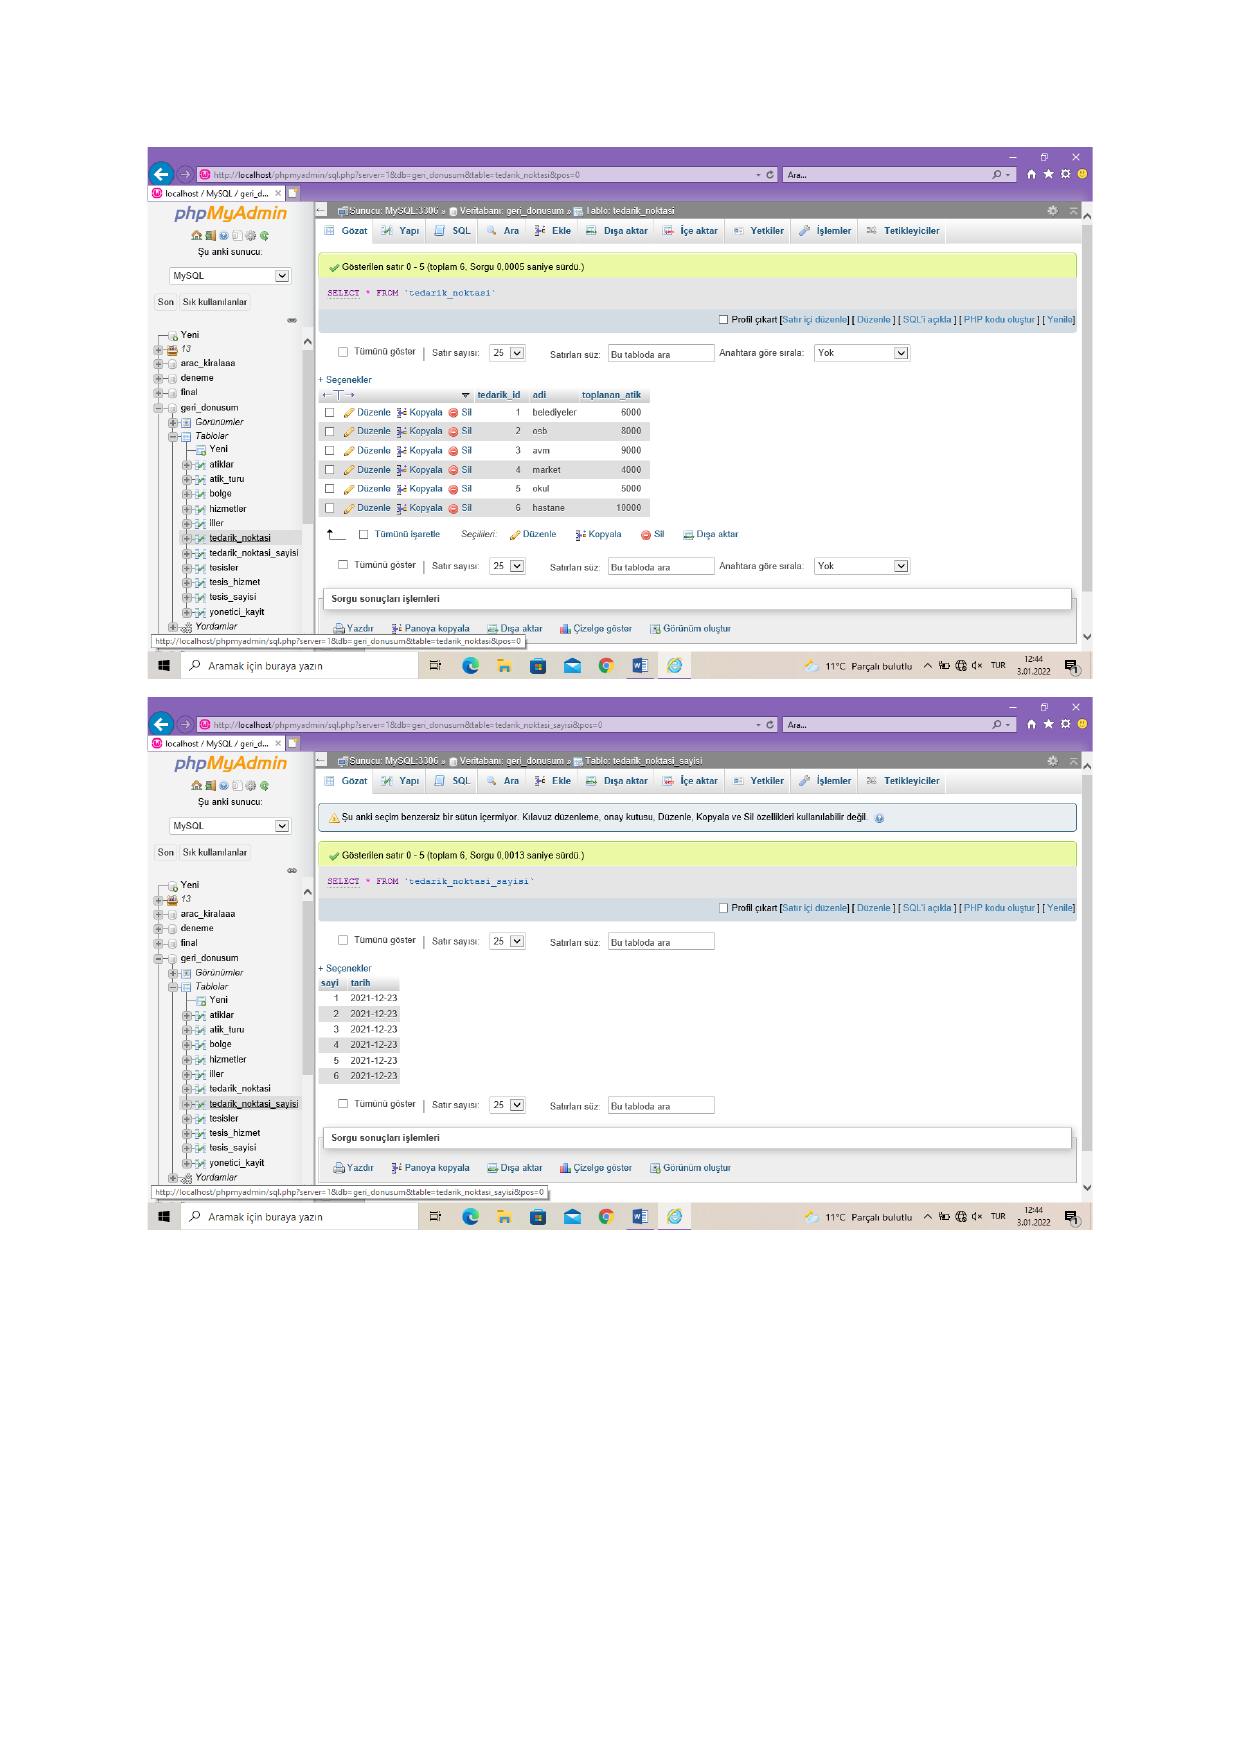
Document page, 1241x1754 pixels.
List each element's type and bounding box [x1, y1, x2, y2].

picture [147, 147, 1093, 679]
picture [147, 697, 1093, 1230]
